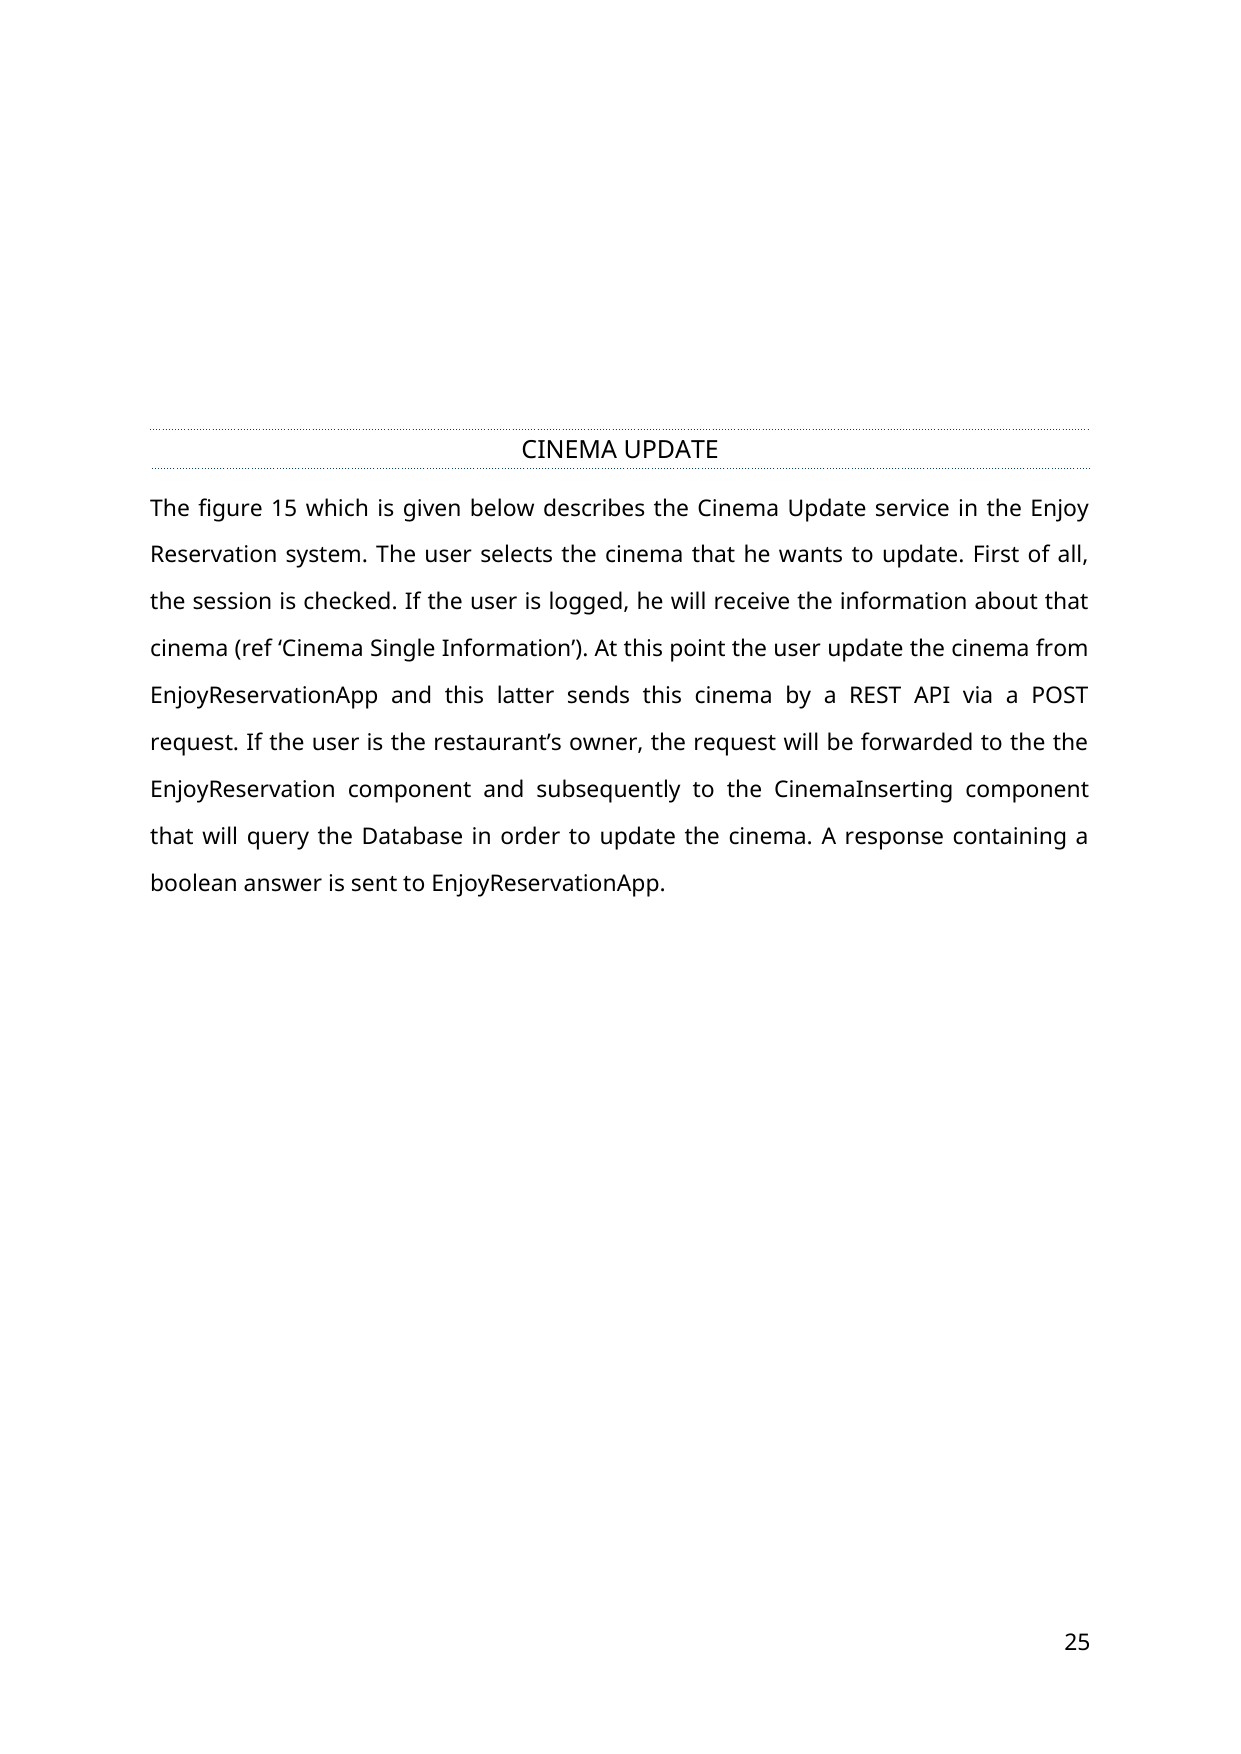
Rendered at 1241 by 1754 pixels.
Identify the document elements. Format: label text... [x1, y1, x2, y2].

text The figure 15 which is given below describes the Cinema Update service in the Enjoy Reservation system. The user selects the cinema that he wants to update. First of all, the session is checked. If the user is logged, he will receive the information about that cinema (ref ‘Cinema Single Information’). At this point the user update the cinema from EnjoyReservationApp and this latter sends this cinema by a REST API via a POST request. If the user is the restaurant’s owner, the request will be forwarded to the the EnjoyReservation component and subsequently to the CinemaInserting component that will query the Database in order to update the cinema. A response containing a boolean answer is sent to EnjoyReservationApp. [150, 491, 1090, 898]
subtitle Cinema Update [150, 429, 1090, 469]
